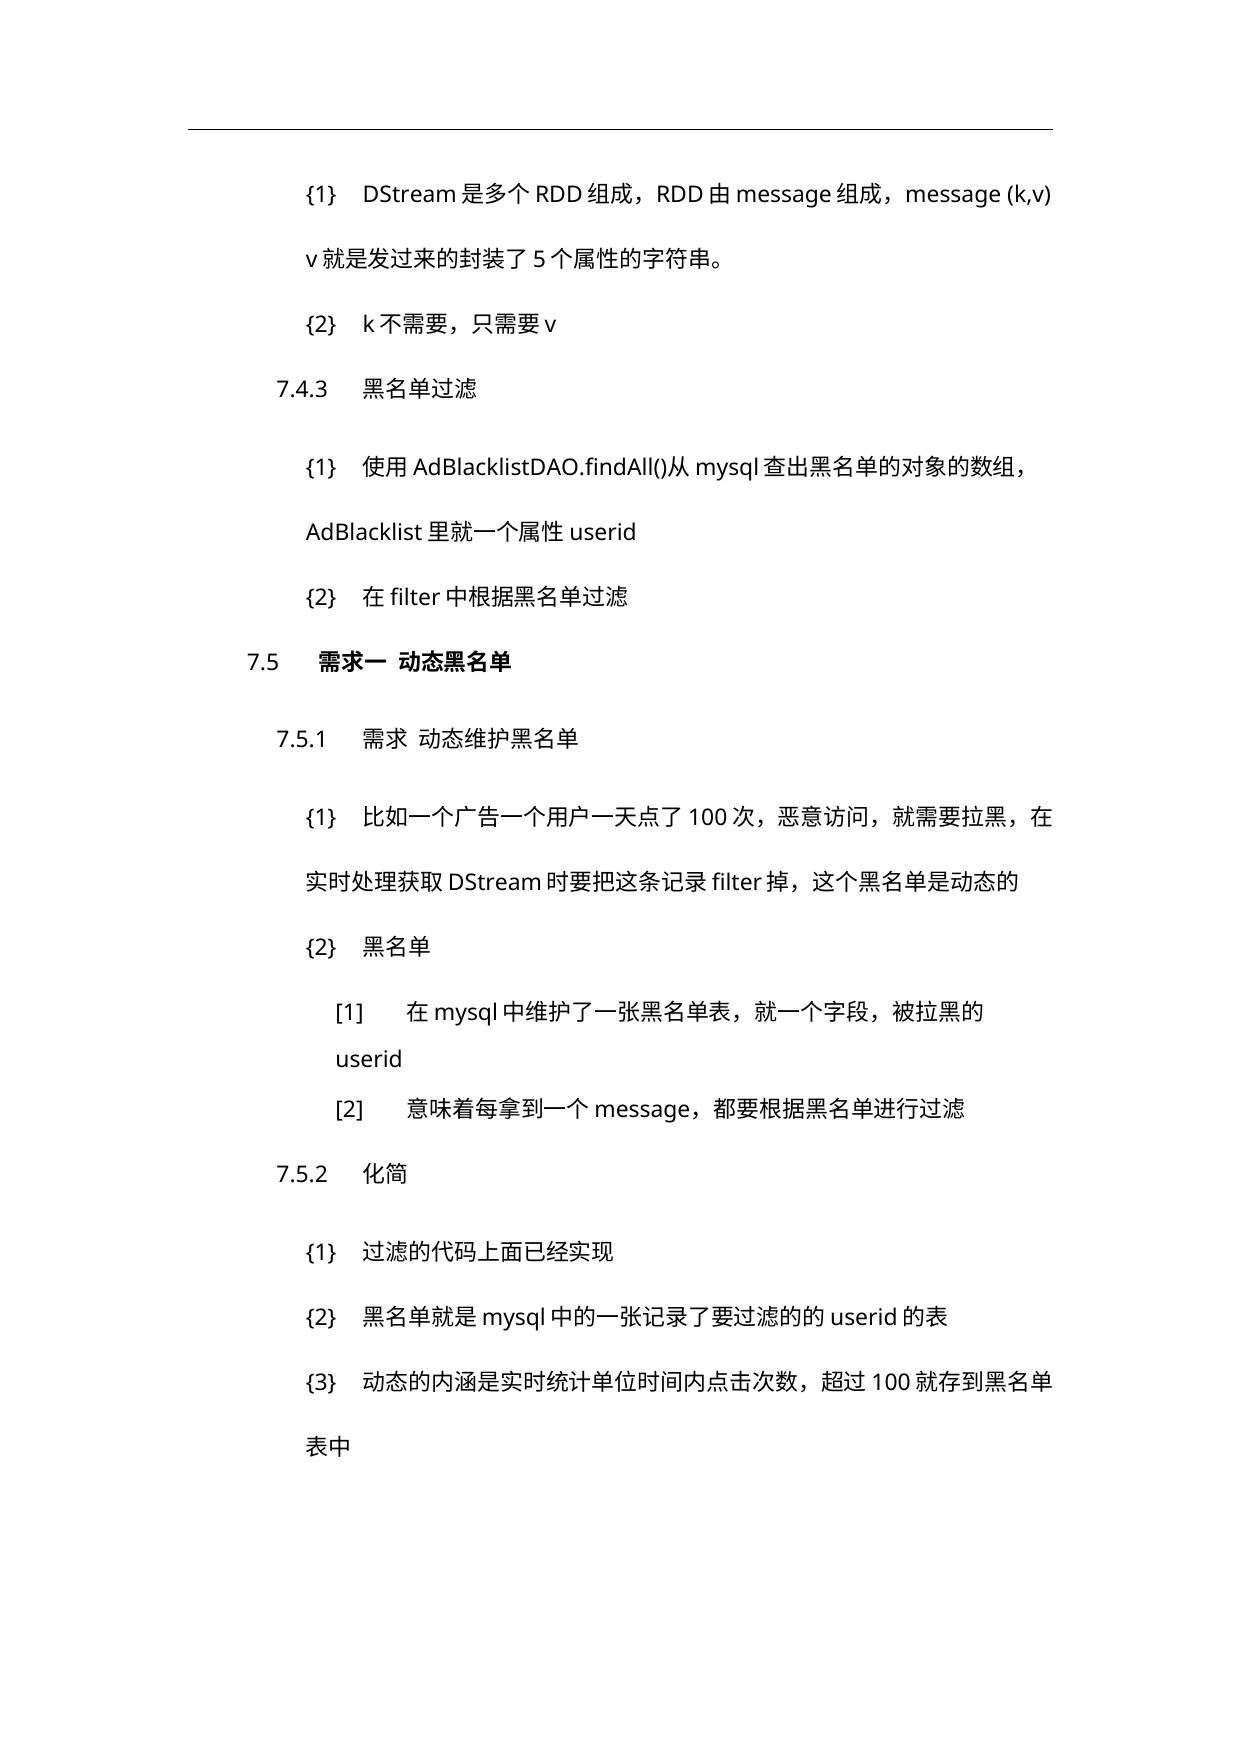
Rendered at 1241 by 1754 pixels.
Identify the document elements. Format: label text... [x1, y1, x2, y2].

subtitle 在filter中根据黑名单过滤 [306, 562, 1053, 627]
subtitle 动态的内涵是实时统计单位时间内点击次数，超过100就存到黑名单表中 [306, 1347, 1053, 1477]
subtitle 需求一 动态黑名单 [247, 627, 1053, 692]
subtitle 使用AdBlacklistDAO.findAll()从mysql查出黑名单的对象的数组，AdBlacklist里就一个属性userid [306, 432, 1053, 562]
subtitle 在mysql中维护了一张黑名单表，就一个字段，被拉黑的userid [335, 977, 1053, 1075]
subtitle k不需要，只需要v [306, 290, 1053, 355]
subtitle 黑名单就是mysql中的一张记录了要过滤的的userid的表 [306, 1282, 1053, 1347]
subtitle 需求 动态维护黑名单 [276, 705, 1053, 770]
subtitle DStream是多个RDD组成，RDD由message组成，message (k,v) v就是发过来的封装了5个属性的字符串。 [306, 160, 1053, 290]
subtitle 化简 [276, 1140, 1053, 1205]
subtitle 意味着每拿到一个message，都要根据黑名单进行过滤 [335, 1075, 1053, 1140]
subtitle 比如一个广告一个用户一天点了100次，恶意访问，就需要拉黑，在实时处理获取DStream时要把这条记录filter掉，这个黑名单是动态的 [306, 782, 1053, 912]
subtitle 黑名单 [306, 912, 1053, 977]
subtitle 黑名单过滤 [276, 355, 1053, 420]
subtitle 过滤的代码上面已经实现 [306, 1217, 1053, 1282]
